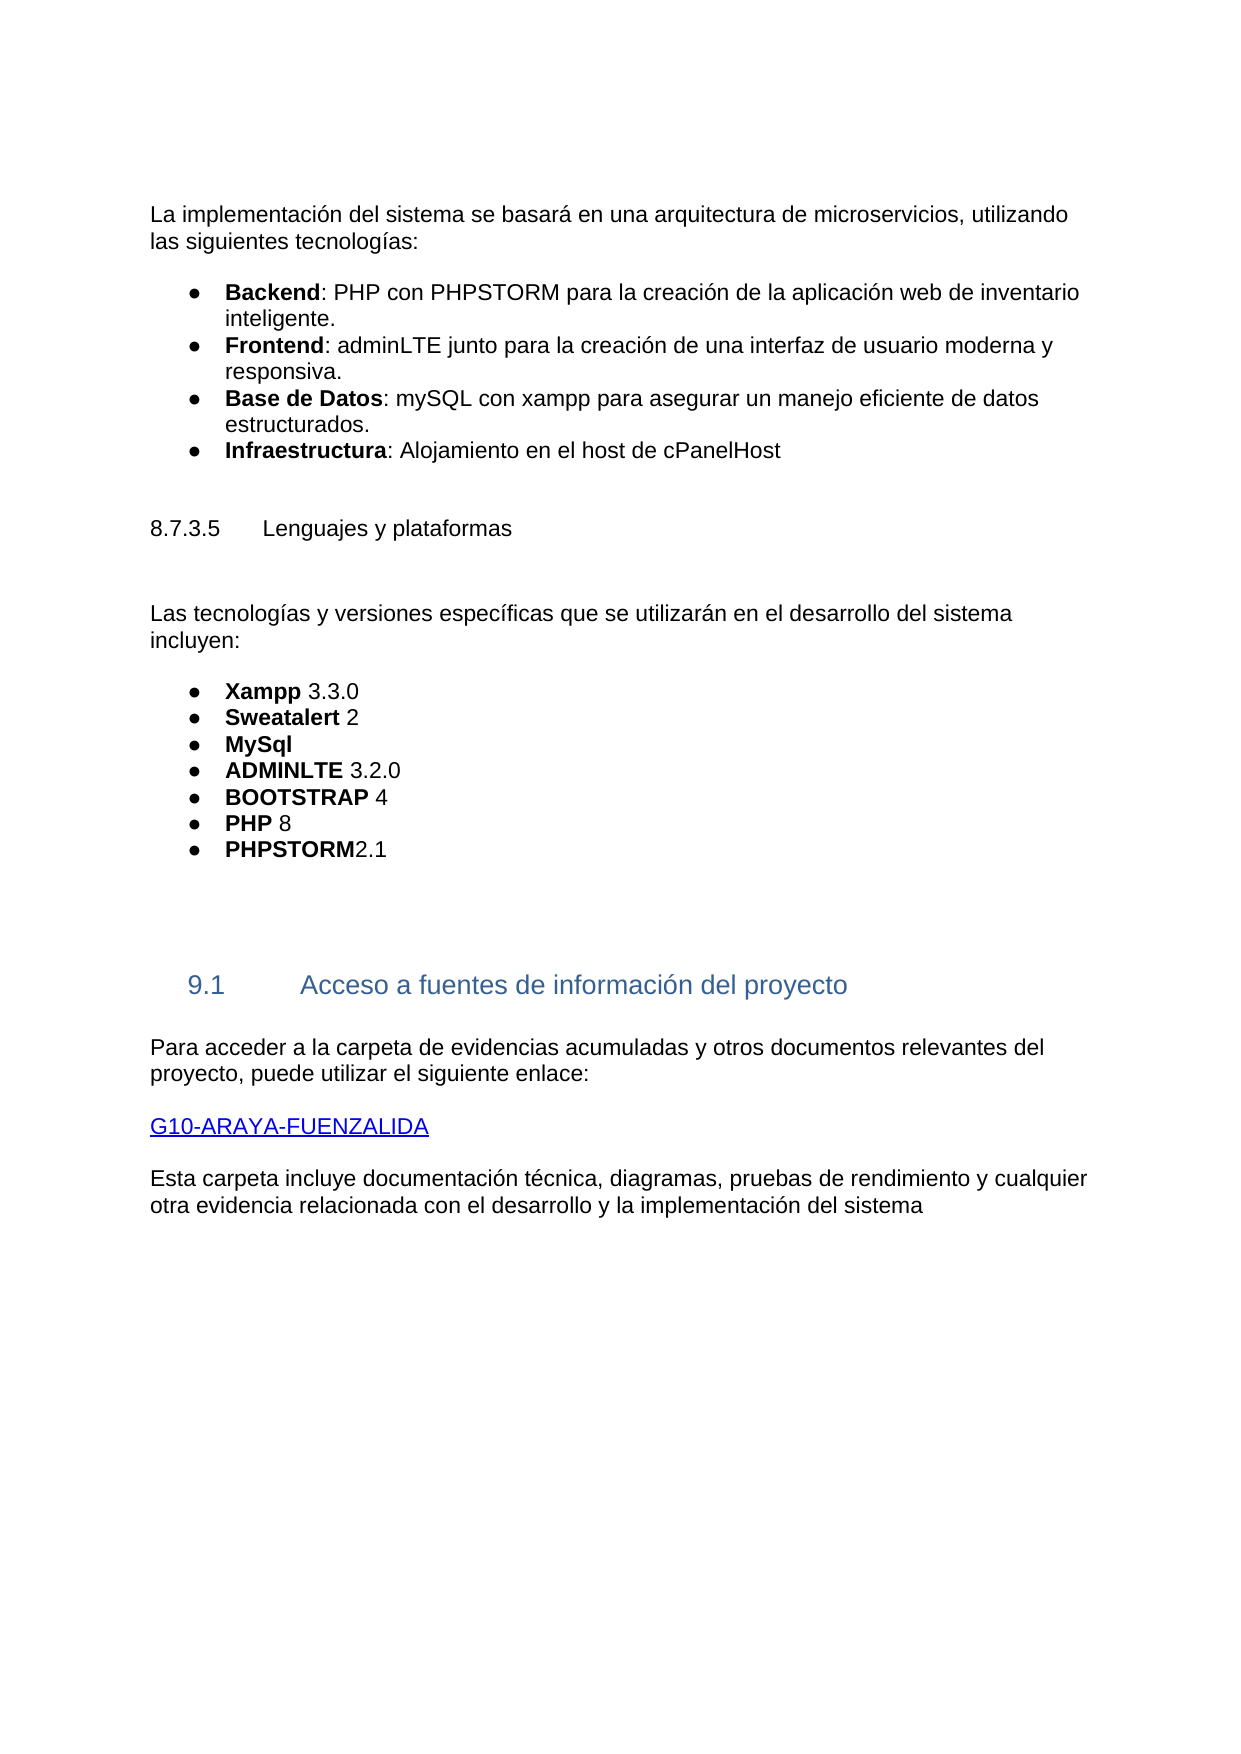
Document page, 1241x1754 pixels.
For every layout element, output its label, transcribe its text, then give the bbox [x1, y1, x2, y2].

list ADMINLTE 3.2.0 [187, 757, 1090, 783]
text G10-ARAYA-FUENZALIDA Esta carpeta incluye documentación técnica, diagramas, pruebas de rendimiento y cualquier otra evidencia relacionada con el desarrollo y la implementación del sistema [150, 1113, 1090, 1218]
list Sweatalert 2 [187, 704, 1090, 731]
list Lenguajes y plataformas [150, 515, 1090, 541]
list Base de Datos: mySQL con xampp para asegurar un manejo eficiente de datos estructurados. [187, 384, 1090, 437]
list PHP 8 [187, 810, 1090, 836]
list BOOTSTRAP 4 [187, 783, 1090, 810]
list PHPSTORM2.1 [187, 836, 1090, 862]
list Frontend: adminLTE junto para la creación de una interfaz de usuario moderna y responsiva. [187, 332, 1090, 384]
list MySql [187, 731, 1090, 757]
text Las tecnologías y versiones específicas que se utilizarán en el desarrollo del sistema incluyen: [150, 600, 1090, 653]
list Backend: PHP con PHPSTORM para la creación de la aplicación web de inventario inteligente. [187, 279, 1090, 332]
text Para acceder a la carpeta de evidencias acumuladas y otros documentos relevantes del proyecto, puede utilizar el siguiente enlace: [150, 1033, 1090, 1113]
list Xampp 3.3.0 [187, 678, 1090, 704]
text La implementación del sistema se basará en una arquitectura de microservicios, utilizando las siguientes tecnologías: [150, 201, 1090, 254]
list Acceso a fuentes de información del proyecto [187, 969, 1090, 1001]
list Infraestructura: Alojamiento en el host de cPanelHost [187, 437, 1090, 463]
